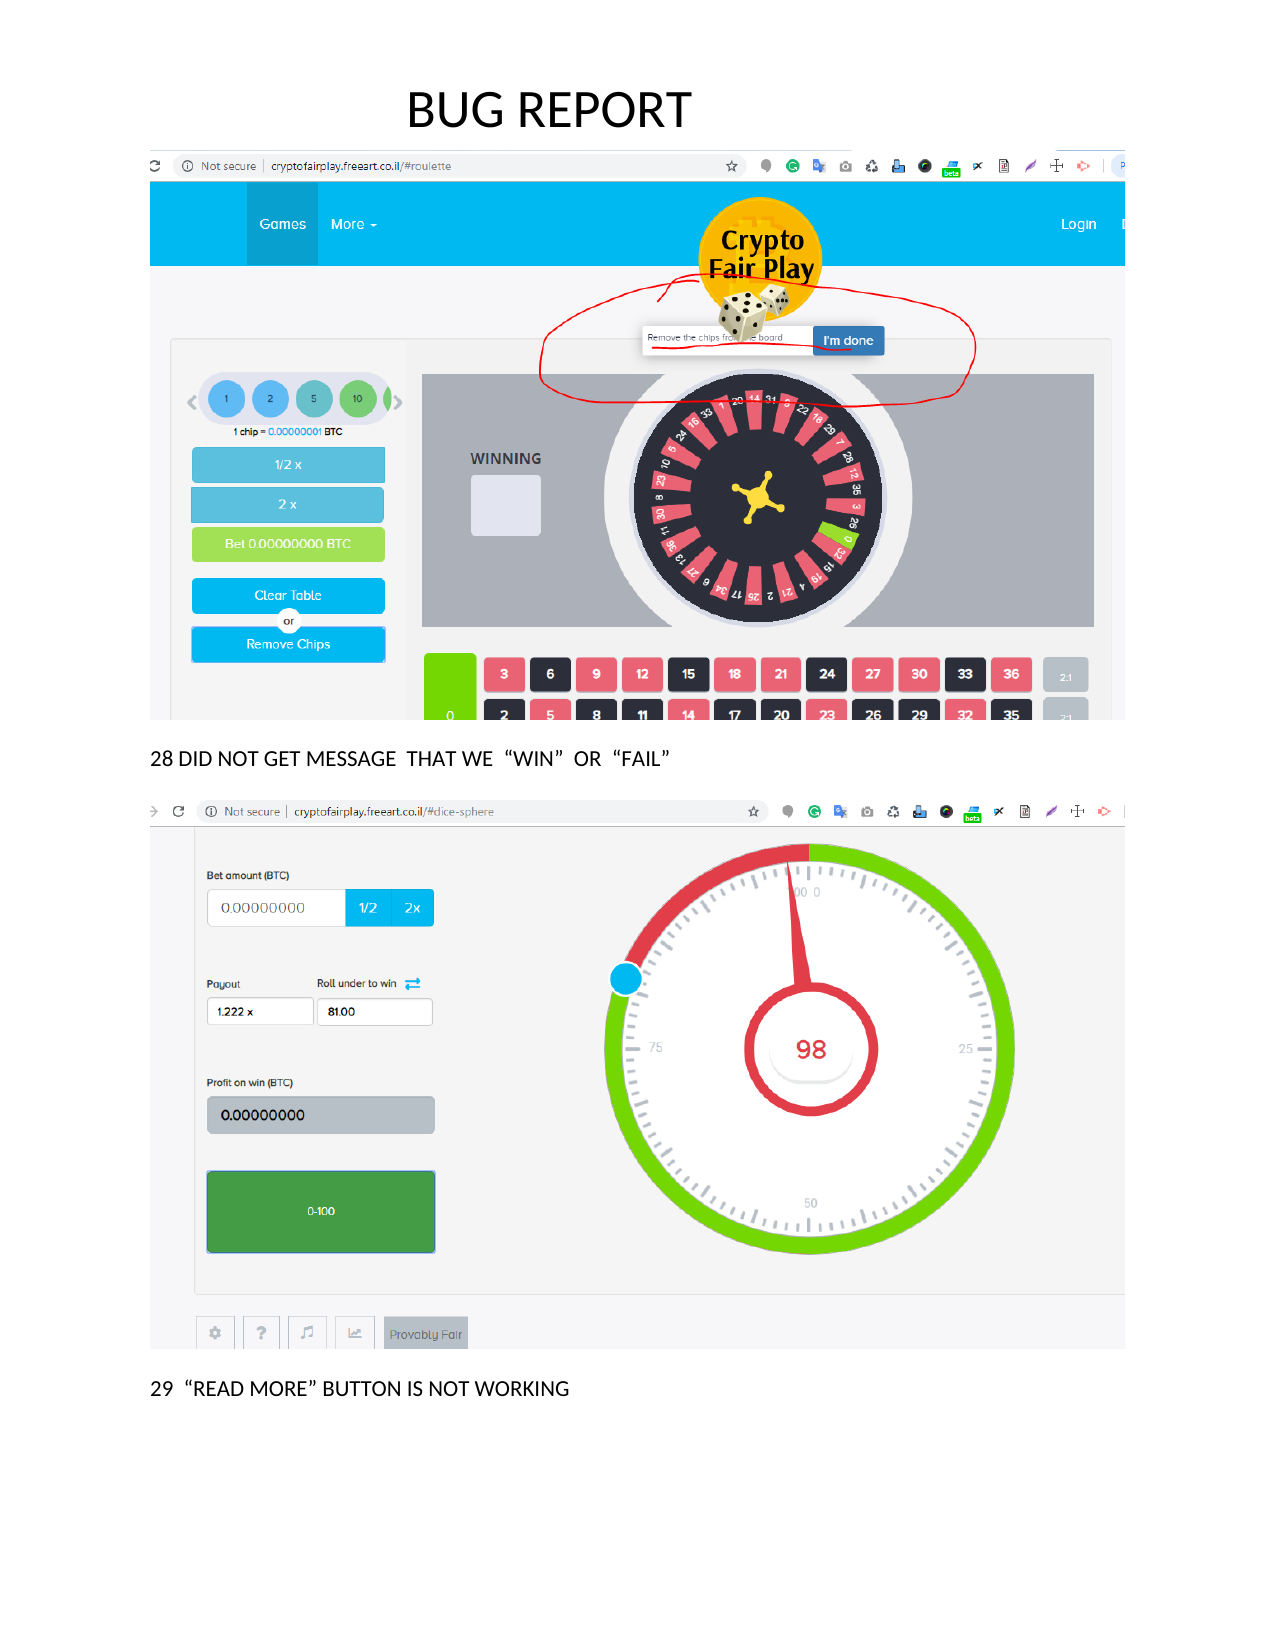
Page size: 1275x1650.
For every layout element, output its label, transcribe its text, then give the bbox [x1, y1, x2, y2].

text 29 “READ MORE” BUTTON IS NOT WORKING [150, 1374, 1125, 1402]
picture [150, 797, 1125, 1349]
picture [150, 198, 1125, 720]
text 28 DID NOT GET MESSAGE THAT WE “WIN” OR “FAIL” [150, 744, 1125, 772]
picture [150, 150, 1125, 181]
